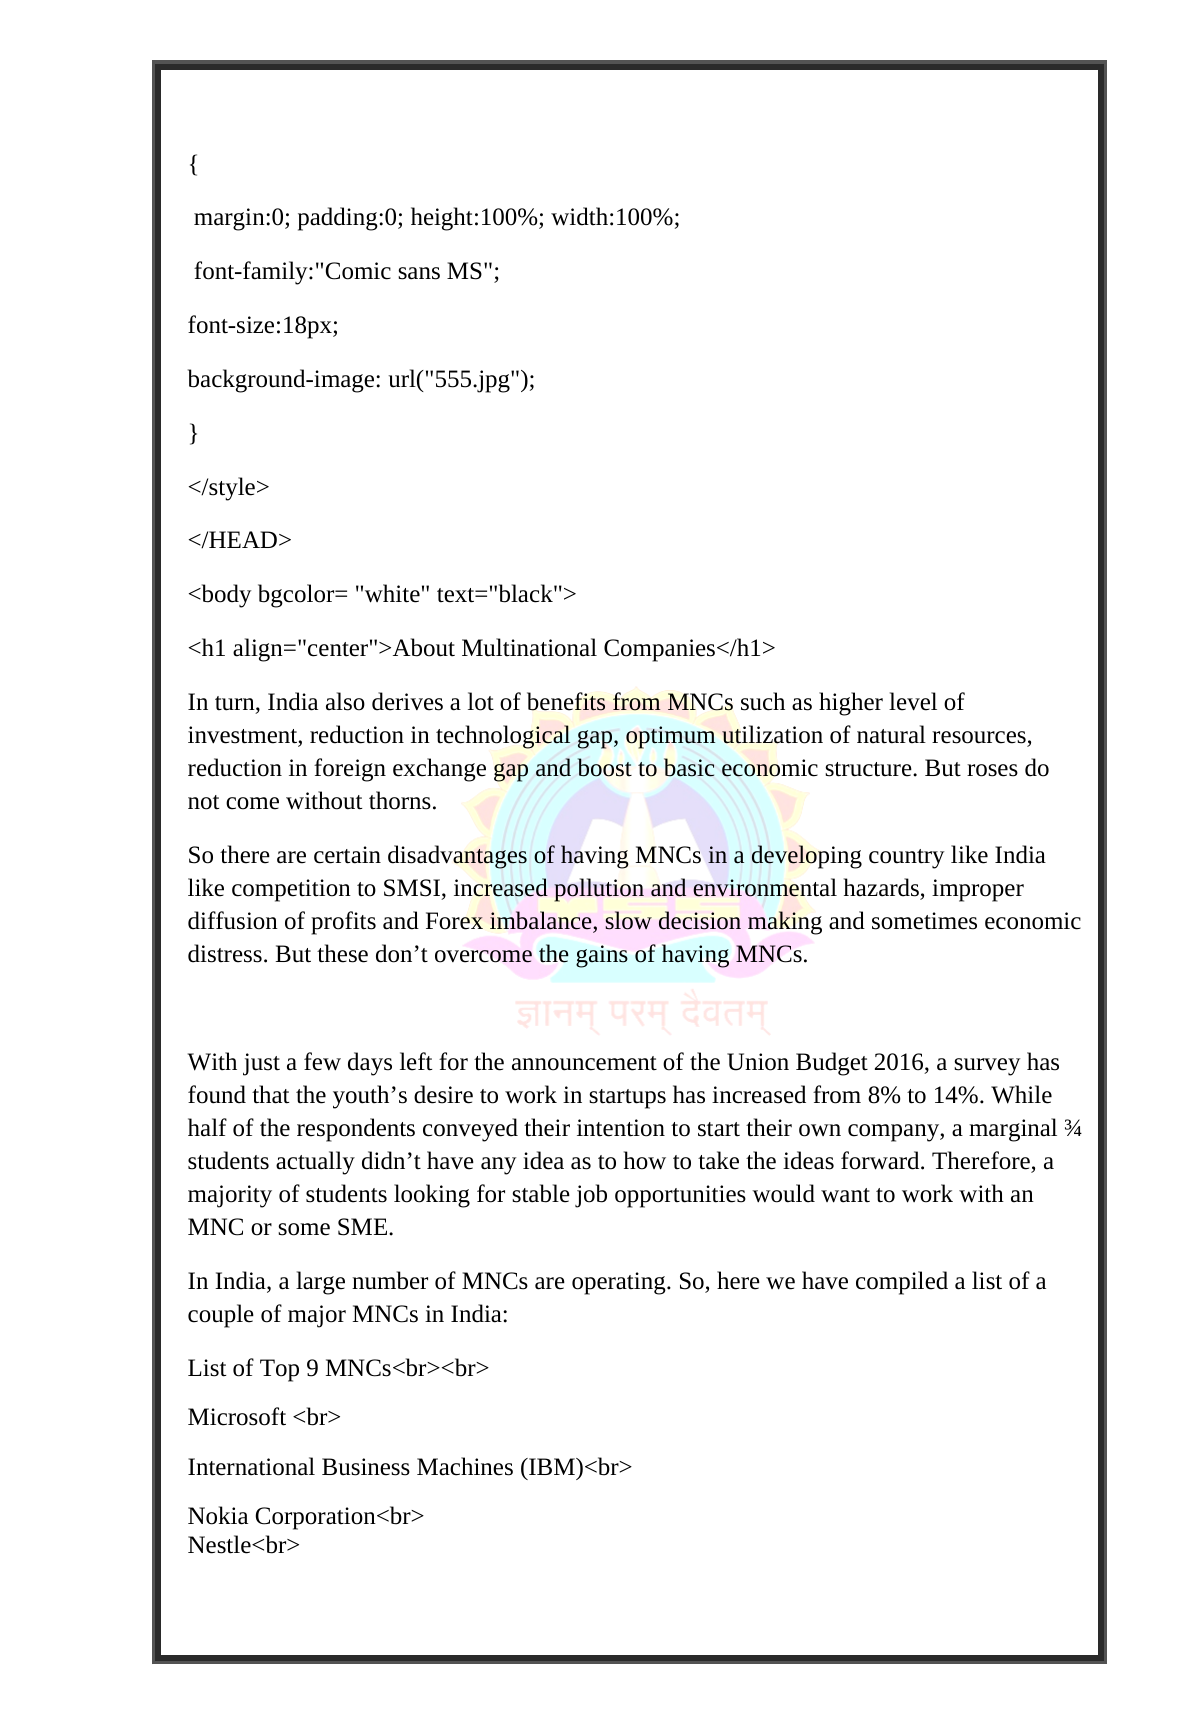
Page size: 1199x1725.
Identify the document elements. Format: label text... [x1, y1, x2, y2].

text In India, a large number of MNCs are operating. So, here we have compiled a list of a couple of major MNCs in India: [187, 1266, 1086, 1328]
text With just a few days left for the announcement of the Union Budget 2016, a survey has found that the youth’s desire to work in startups has increased from 8% to 14%. While half of the respondents conveyed their intention to start their own company, a marginal ¾ students actually didn’t have any idea as to how to take the ideas forward. Therefore, a majority of students looking for stable job opportunities would want to work with an MNC or some SME. [187, 1047, 1086, 1241]
text Microsoft <br> [187, 1402, 1086, 1431]
text margin:0; padding:0; height:100%; width:100%; [187, 202, 1086, 231]
text { [187, 149, 1086, 177]
text </style> [187, 472, 1086, 501]
text So there are certain disadvantages of having MNCs in a developing country like India like competition to SMSI, increased pollution and environmental hazards, improper diffusion of profits and Forex imbalance, slow decision making and sometimes economic distress. But these don’t overcome the gains of having MNCs. [187, 840, 1086, 968]
text background-image: url("555.jpg"); [187, 364, 1086, 393]
text <body bgcolor= "white" text="black"> [187, 579, 1086, 608]
text font-size:18px; [187, 310, 1086, 339]
text } [187, 418, 1086, 447]
text International Business Machines (IBM)<br> [187, 1452, 1086, 1481]
text font-family:"Comic sans MS"; [187, 256, 1086, 285]
text Nokia Corporation<br> Nestle<br> [187, 1501, 1086, 1559]
text </HEAD> [187, 526, 1086, 554]
text In turn, India also derives a lot of benefits from MNCs such as higher level of investment, reduction in technological gap, optimum utilization of natural resources, reduction in foreign exchange gap and boost to basic economic structure. But roses do not come without thorns. [187, 687, 1086, 815]
text <h1 align="center">About Multinational Companies</h1> [187, 633, 1086, 662]
text List of Top 9 MNCs<br><br> [187, 1353, 1086, 1381]
